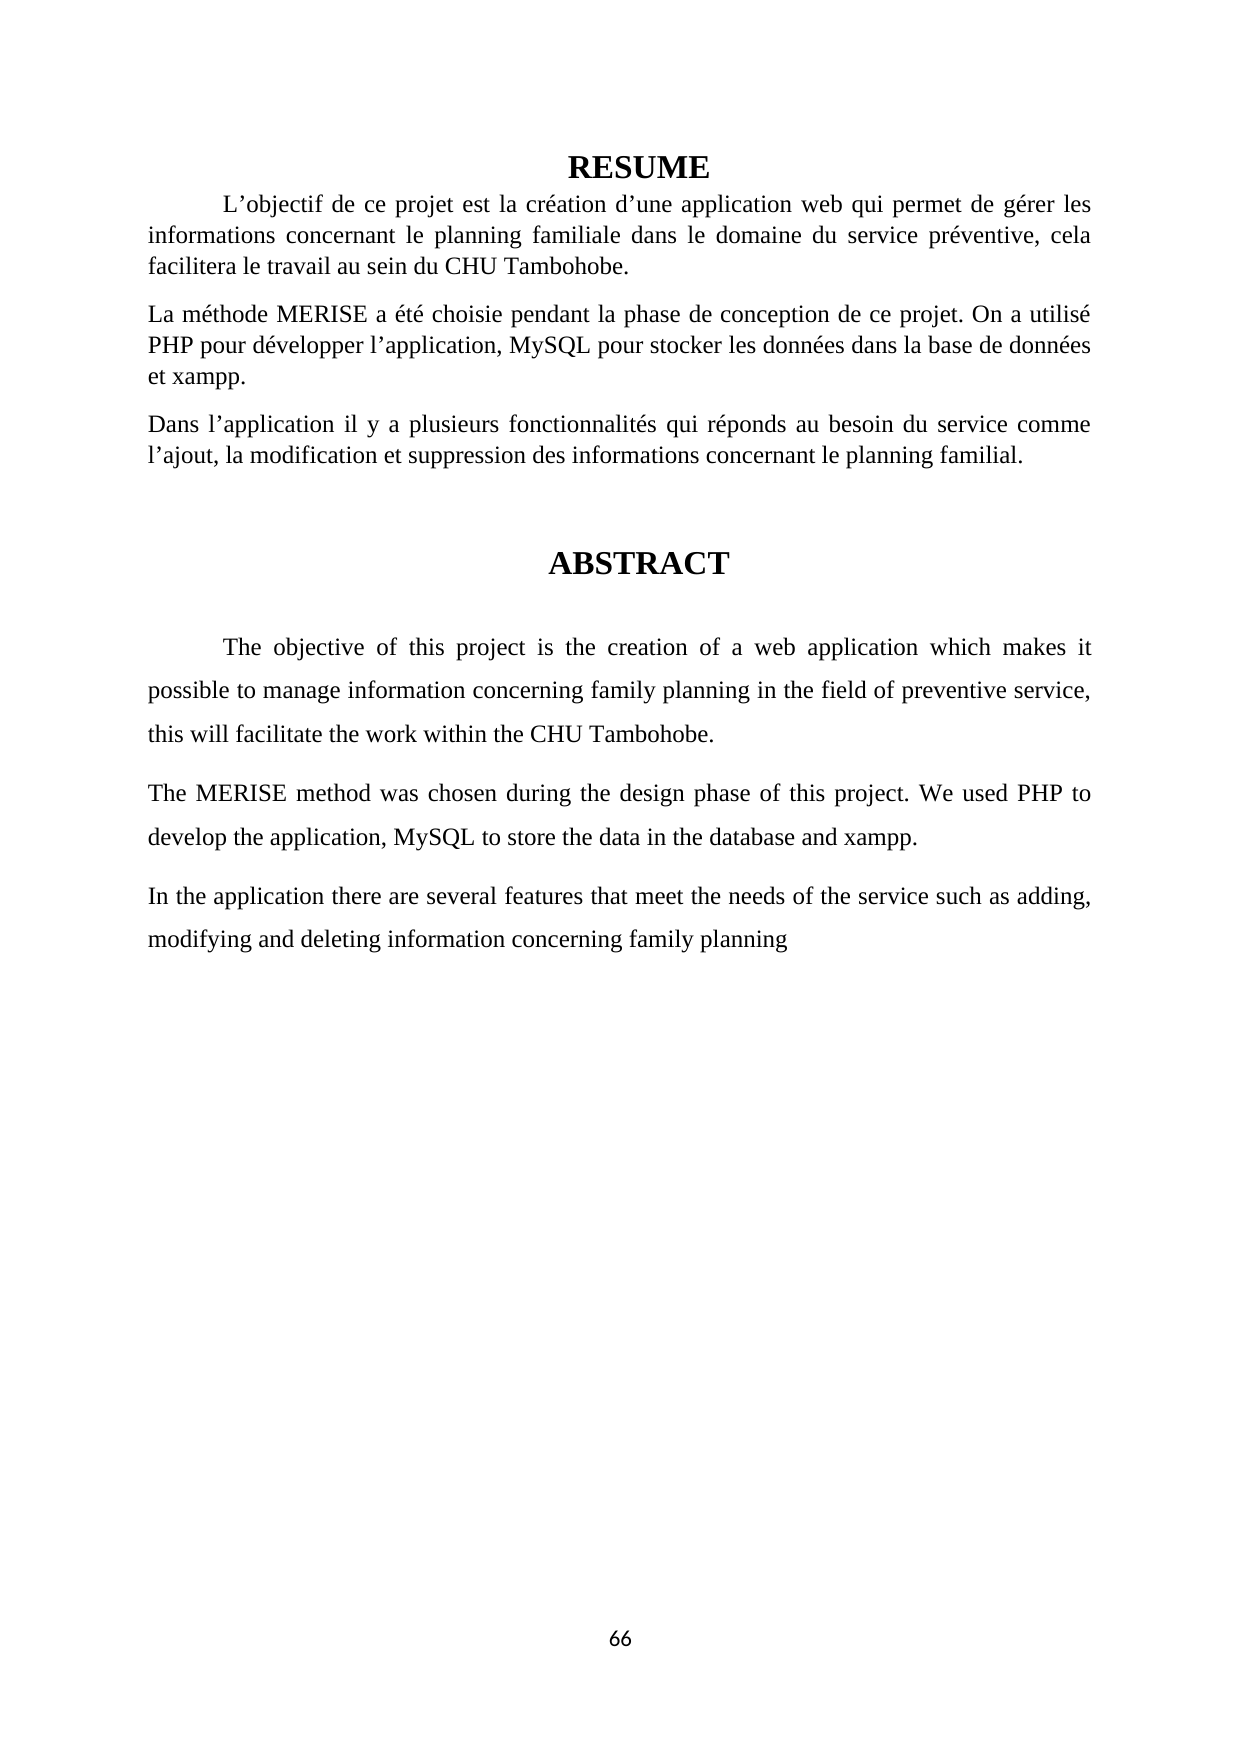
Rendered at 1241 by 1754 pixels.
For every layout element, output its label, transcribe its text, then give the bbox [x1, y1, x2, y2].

subtitle RESUME [185, 148, 1092, 186]
text The MERISE method was chosen during the design phase of this project. We used PHP to develop the application, MySQL to store the data in the database and xampp. [148, 778, 1092, 850]
text The objective of this project is the creation of a web application which makes it possible to manage information concerning family planning in the field of preventive service, this will facilitate the work within the CHU Tambohobe. [148, 632, 1092, 747]
text La méthode MERISE a été choisie pendant la phase de conception de ce projet. On a utilisé PHP pour développer l’application, MySQL pour stocker les données dans la base de données et xampp. [148, 299, 1092, 390]
subtitle ABSTRACT [185, 543, 1092, 582]
text L’objectif de ce projet est la création d’une application web qui permet de gérer les informations concernant le planning familiale dans le domaine du service préventive, cela facilitera le travail au sein du CHU Tambohobe. [148, 189, 1092, 280]
text Dans l’application il y a plusieurs fonctionnalités qui réponds au besoin du service comme l’ajout, la modification et suppression des informations concernant le planning familial. [148, 409, 1092, 468]
text In the application there are several features that meet the needs of the service such as adding, modifying and deleting information concerning family planning [148, 881, 1092, 953]
